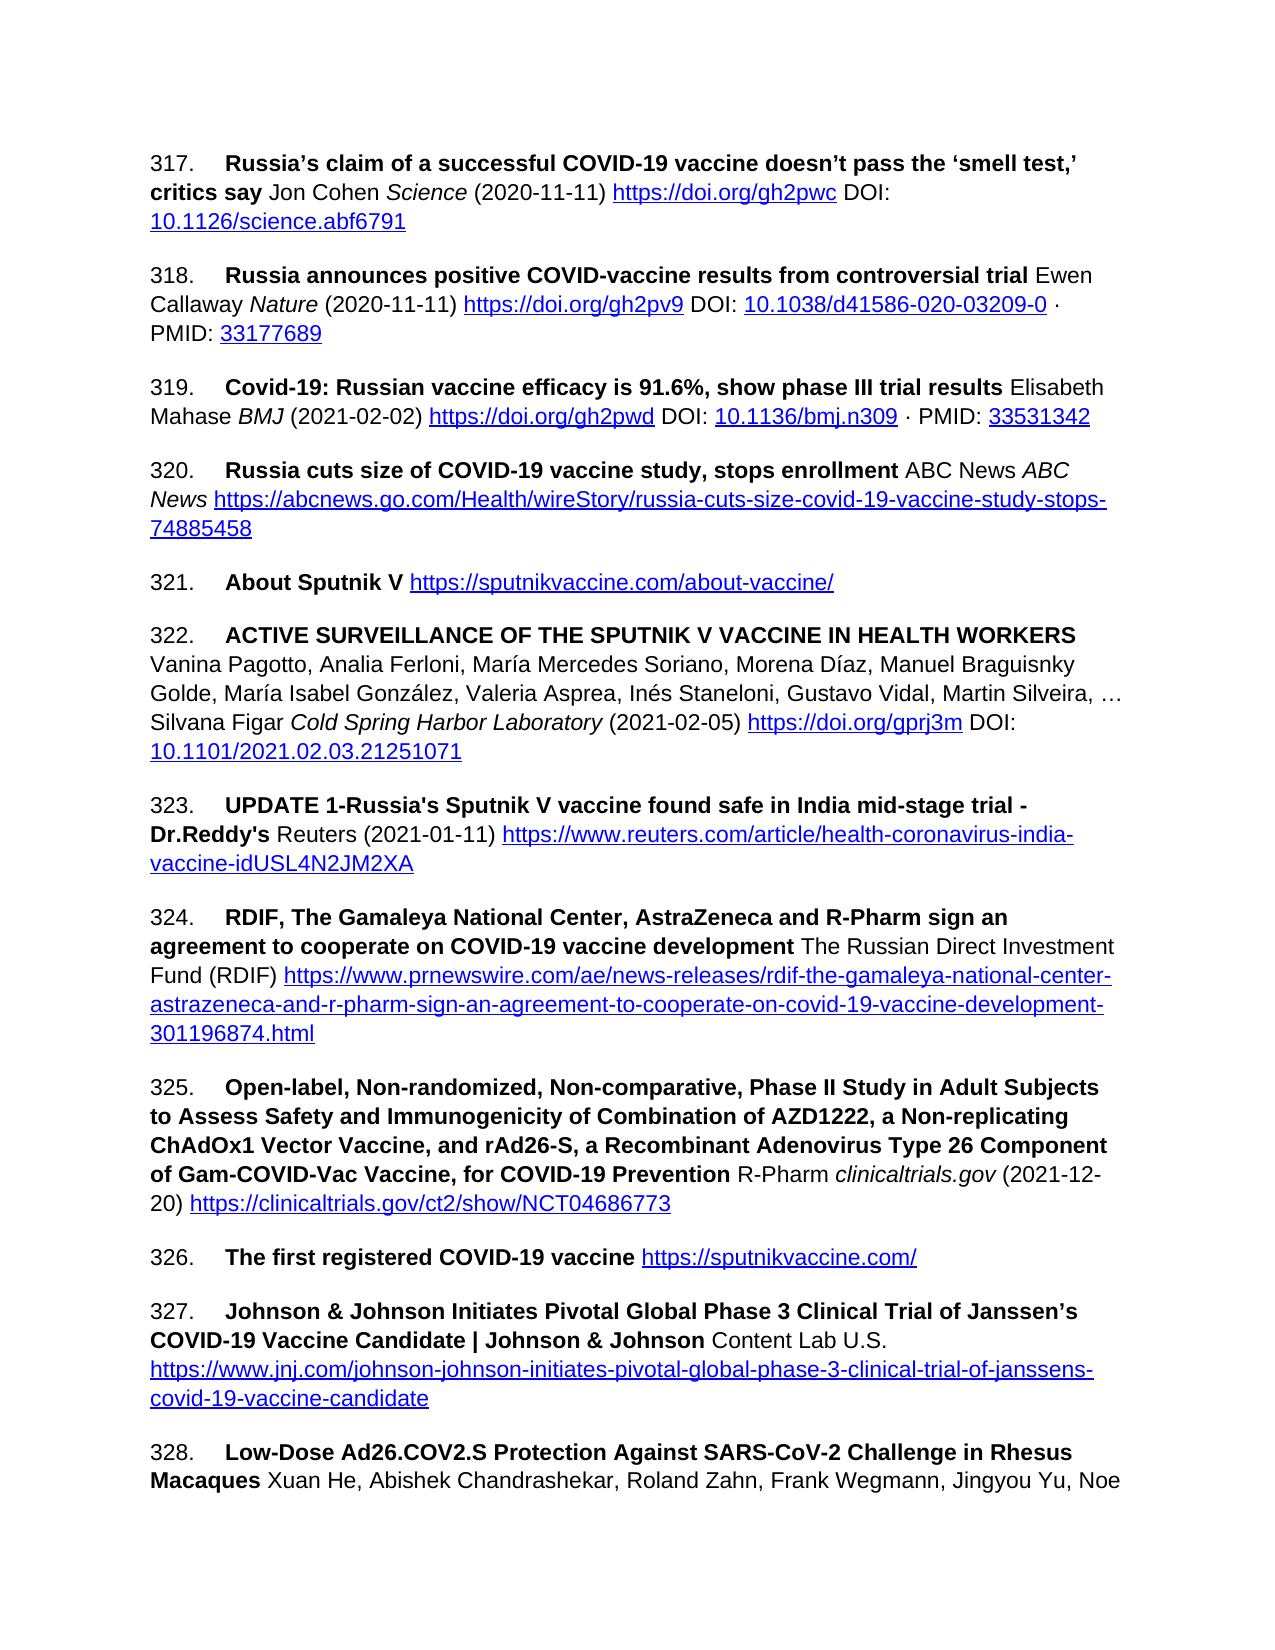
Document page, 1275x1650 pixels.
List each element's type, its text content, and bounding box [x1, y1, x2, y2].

text 320. Russia cuts size of COVID-19 vaccine study, stops enrollment ABC News ABC News https://abcnews.go.com/Health/wireStory/russia-cuts-size-covid-19-vaccine-study-stops-74885458 [150, 457, 1125, 541]
text 323. UPDATE 1-Russia's Sputnik V vaccine found safe in India mid-stage trial -Dr.Reddy's Reuters (2021-01-11) https://www.reuters.com/article/health-coronavirus-india-vaccine-idUSL4N2JM2XA [150, 792, 1125, 877]
text 326. The first registered COVID-19 vaccine https://sputnikvaccine.com/ [150, 1244, 1125, 1270]
text 319. Covid-19: Russian vaccine efficacy is 91.6%, show phase III trial results Elisabeth Mahase BMJ (2021-02-02) https://doi.org/gh2pwd DOI: 10.1136/bmj.n309 · PMID: 33531342 [150, 374, 1125, 429]
text 322. ACTIVE SURVEILLANCE OF THE SPUTNIK V VACCINE IN HEALTH WORKERS Vanina Pagotto, Analia Ferloni, María Mercedes Soriano, Morena Díaz, Manuel Braguisnky Golde, María Isabel González, Valeria Asprea, Inés Staneloni, Gustavo Vidal, Martin Silveira, … Silvana Figar Cold Spring Harbor Laboratory (2021-02-05) https://doi.org/gprj3m DOI: 10.1101/2021.02.03.21251071 [150, 622, 1125, 765]
text 324. RDIF, The Gamaleya National Center, AstraZeneca and R-Pharm sign an agreement to cooperate on COVID-19 vaccine development The Russian Direct Investment Fund (RDIF) https://www.prnewswire.com/ae/news-releases/rdif-the-gamaleya-national-center-astrazeneca-and-r-pharm-sign-an-agreement-to-cooperate-on-covid-19-vaccine-development-301196874.html [150, 904, 1125, 1046]
text 321. About Sputnik V https://sputnikvaccine.com/about-vaccine/ [150, 568, 1125, 595]
text 327. Johnson & Johnson Initiates Pivotal Global Phase 3 Clinical Trial of Janssen’s COVID-19 Vaccine Candidate | Johnson & Johnson Content Lab U.S. https://www.jnj.com/johnson-johnson-initiates-pivotal-global-phase-3-clinical-trial-of-janssens-covid-19-vaccine-candidate [150, 1298, 1125, 1411]
text 325. Open-label, Non-randomized, Non-comparative, Phase II Study in Adult Subjects to Assess Safety and Immunogenicity of Combination of AZD1222, a Non-replicating ChAdOx1 Vector Vaccine, and rAd26-S, a Recombinant Adenovirus Type 26 Component of Gam-COVID-Vac Vaccine, for COVID-19 Prevention R-Pharm clinicaltrials.gov (2021-12-20) https://clinicaltrials.gov/ct2/show/NCT04686773 [150, 1074, 1125, 1216]
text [150, 1438, 1125, 1494]
text 317. Russia’s claim of a successful COVID-19 vaccine doesn’t pass the ‘smell test,’ critics say Jon Cohen Science (2020-11-11) https://doi.org/gh2pwc DOI: 10.1126/science.abf6791 [150, 150, 1125, 234]
text 318. Russia announces positive COVID-vaccine results from controversial trial Ewen Callaway Nature (2020-11-11) https://doi.org/gh2pv9 DOI: 10.1038/d41586-020-03209-0 · PMID: 33177689 [150, 262, 1125, 346]
